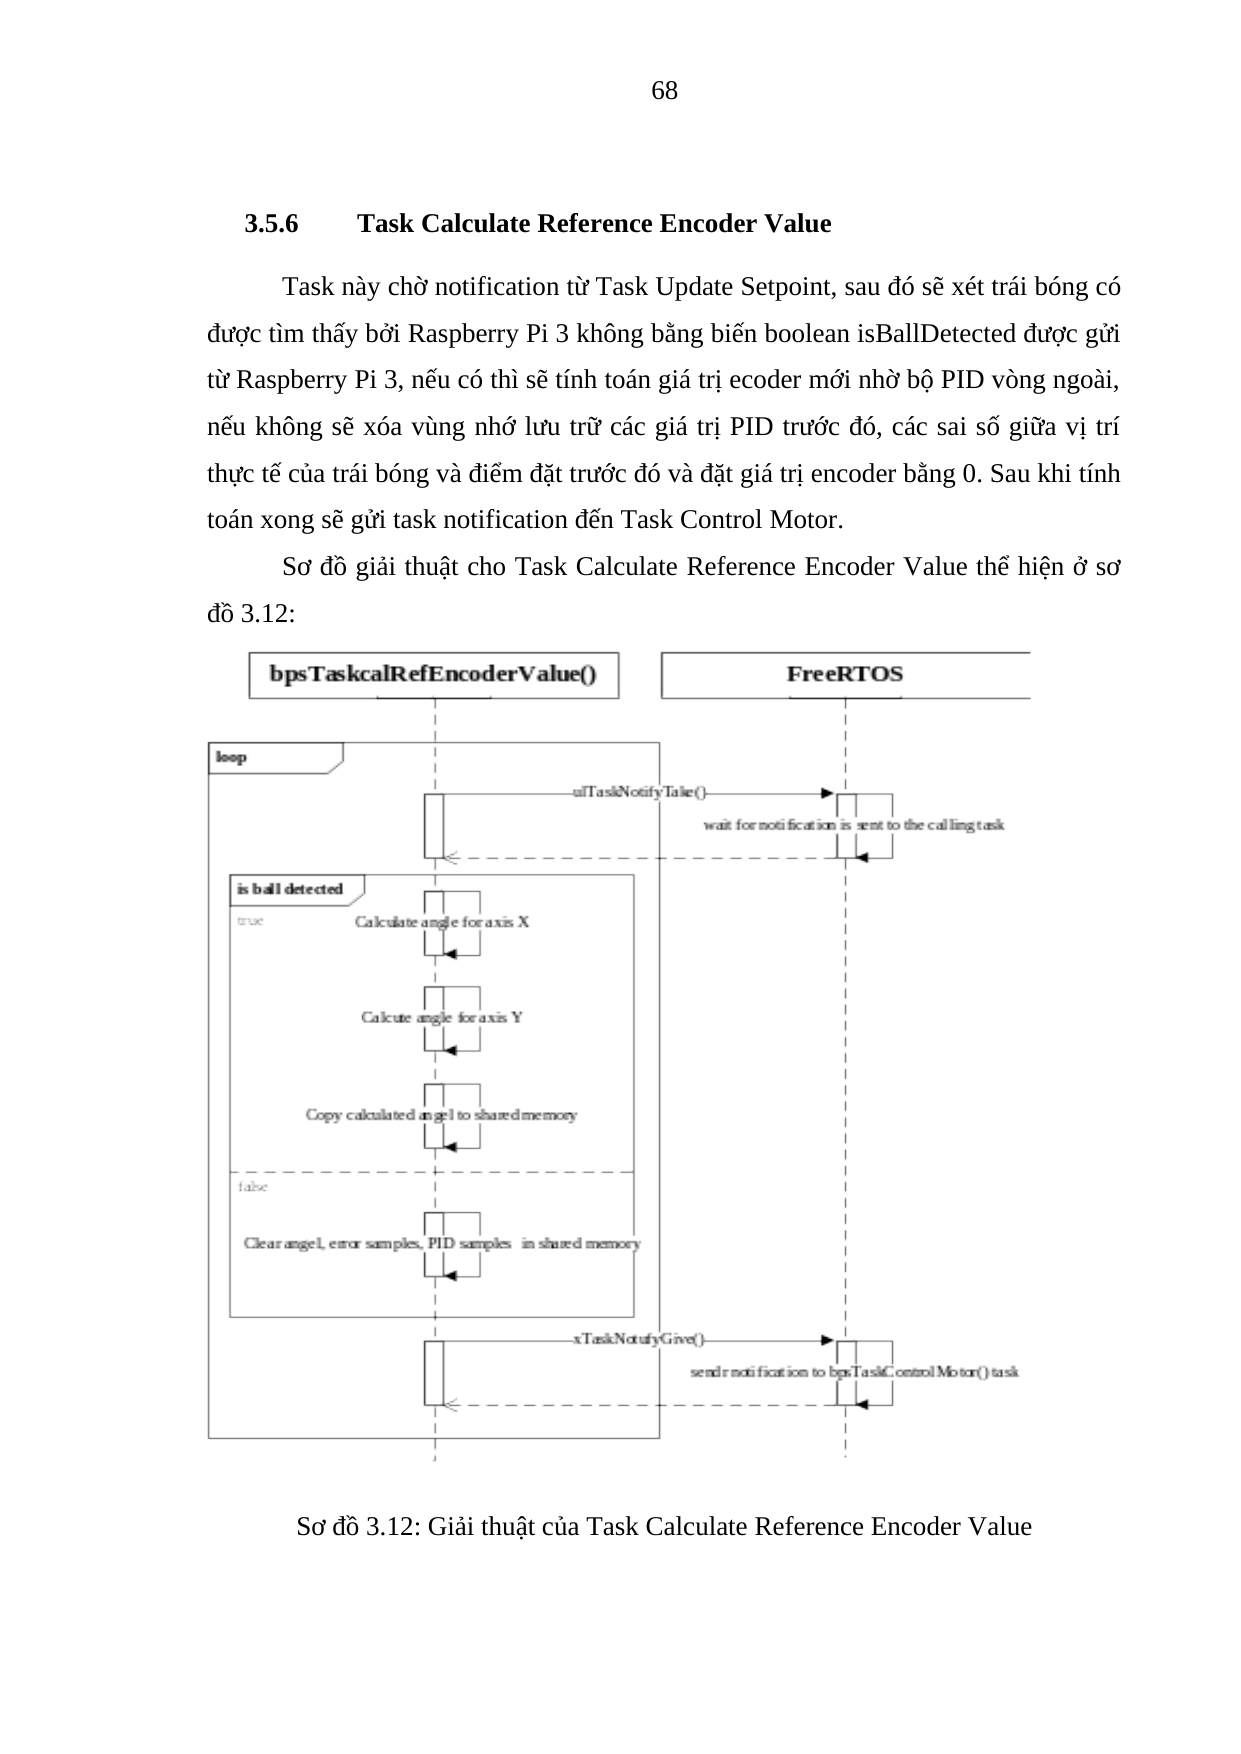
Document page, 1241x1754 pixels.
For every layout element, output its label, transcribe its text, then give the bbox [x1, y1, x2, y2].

text Task này chờ notification từ Task Update Setpoint, sau đó sẽ xét trái bóng có được tìm thấy bởi Raspberry Pi 3 không bằng biến boolean isBallDetected được gửi từ Raspberry Pi 3, nếu có thì sẽ tính toán giá trị ecoder mới nhờ bộ PID vòng ngoài, nếu không sẽ xóa vùng nhớ lưu trữ các giá trị PID trước đó, các sai số giữa vị trí thực tế của trái bóng và điểm đặt trước đó và đặt giá trị encoder bằng 0. Sau khi tính toán xong sẽ gửi task notification đến Task Control Motor. [207, 270, 1122, 534]
text Sơ đồ giải thuật cho Task Calculate Reference Encoder Value thể hiện ở sơ đồ 3.12: [207, 550, 1122, 628]
text Sơ đồ 3.12: Giải thuật của Task Calculate Reference Encoder Value [207, 1510, 1122, 1541]
list Task Calculate Reference Encoder Value [244, 207, 1122, 238]
